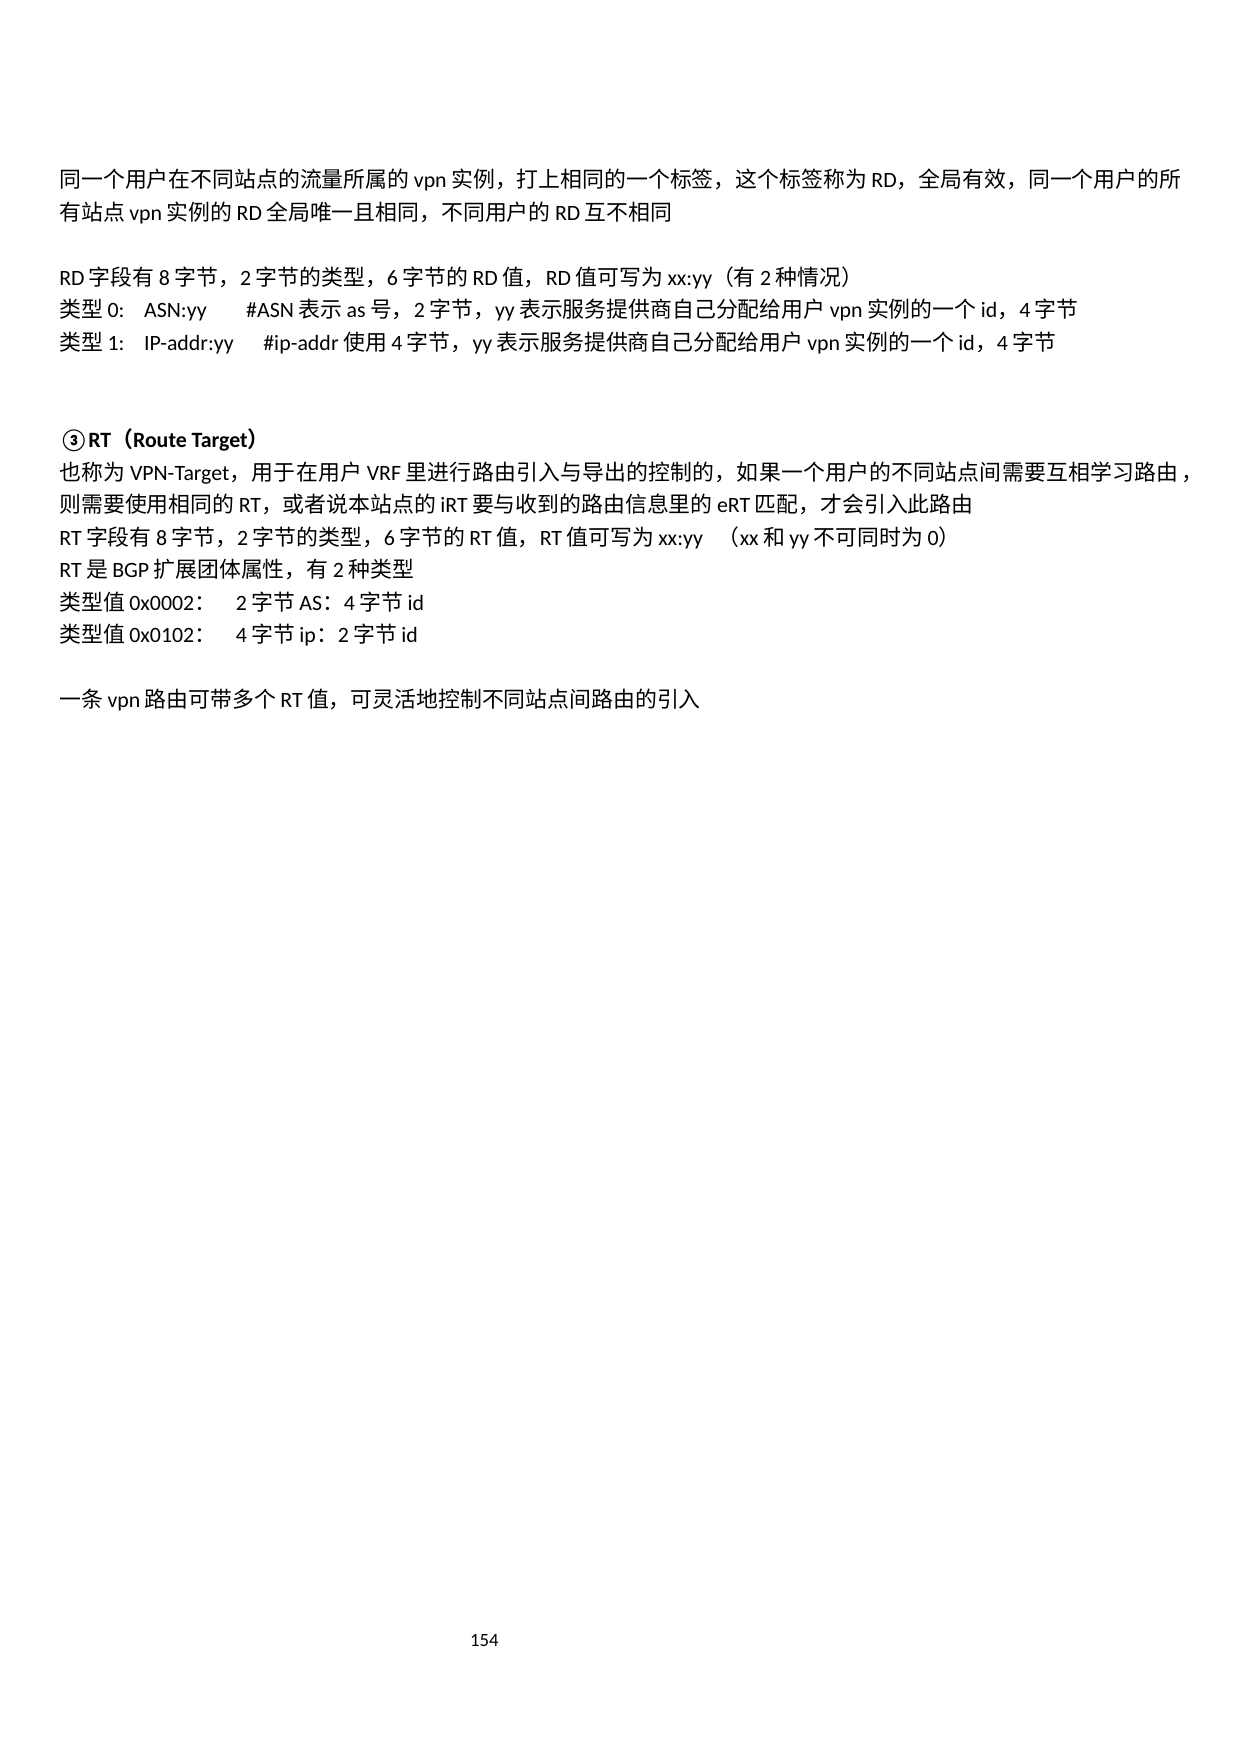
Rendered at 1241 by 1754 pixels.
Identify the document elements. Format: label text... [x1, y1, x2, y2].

text 一条vpn路由可带多个RT值，可灵活地控制不同站点间路由的引入 [59, 682, 1181, 714]
text 也称为VPN-Target，用于在用户VRF里进行路由引入与导出的控制的，如果一个用户的不同站点间需要互相学习路由，则需要使用相同的RT，或者说本站点的iRT要与收到的路由信息里的eRT匹配，才会引入此路由 [59, 454, 1181, 519]
text 类型1: IP-addr:yy #ip-addr使用4字节，yy表示服务提供商自己分配给用户vpn实例的一个id，4字节 [59, 324, 1181, 357]
text ③RT（Route Target） [59, 422, 1181, 454]
text 类型值0x0002： 2字节AS：4字节id [59, 584, 1181, 617]
text 同一个用户在不同站点的流量所属的vpn实例，打上相同的一个标签，这个标签称为RD，全局有效，同一个用户的所有站点vpn实例的RD全局唯一且相同，不同用户的RD互不相同 [59, 162, 1181, 227]
text 类型值0x0102： 4字节ip：2字节id [59, 617, 1181, 649]
text 类型0: ASN:yy #ASN表示as号，2字节，yy表示服务提供商自己分配给用户vpn实例的一个id，4字节 [59, 292, 1181, 324]
text RT是BGP扩展团体属性，有2种类型 [59, 552, 1181, 584]
text RD字段有8字节，2字节的类型，6字节的RD值，RD值可写为xx:yy（有2种情况） [59, 259, 1181, 292]
text RT字段有8字节，2字节的类型，6字节的RT值，RT值可写为xx:yy （xx和yy不可同时为0） [59, 519, 1181, 552]
